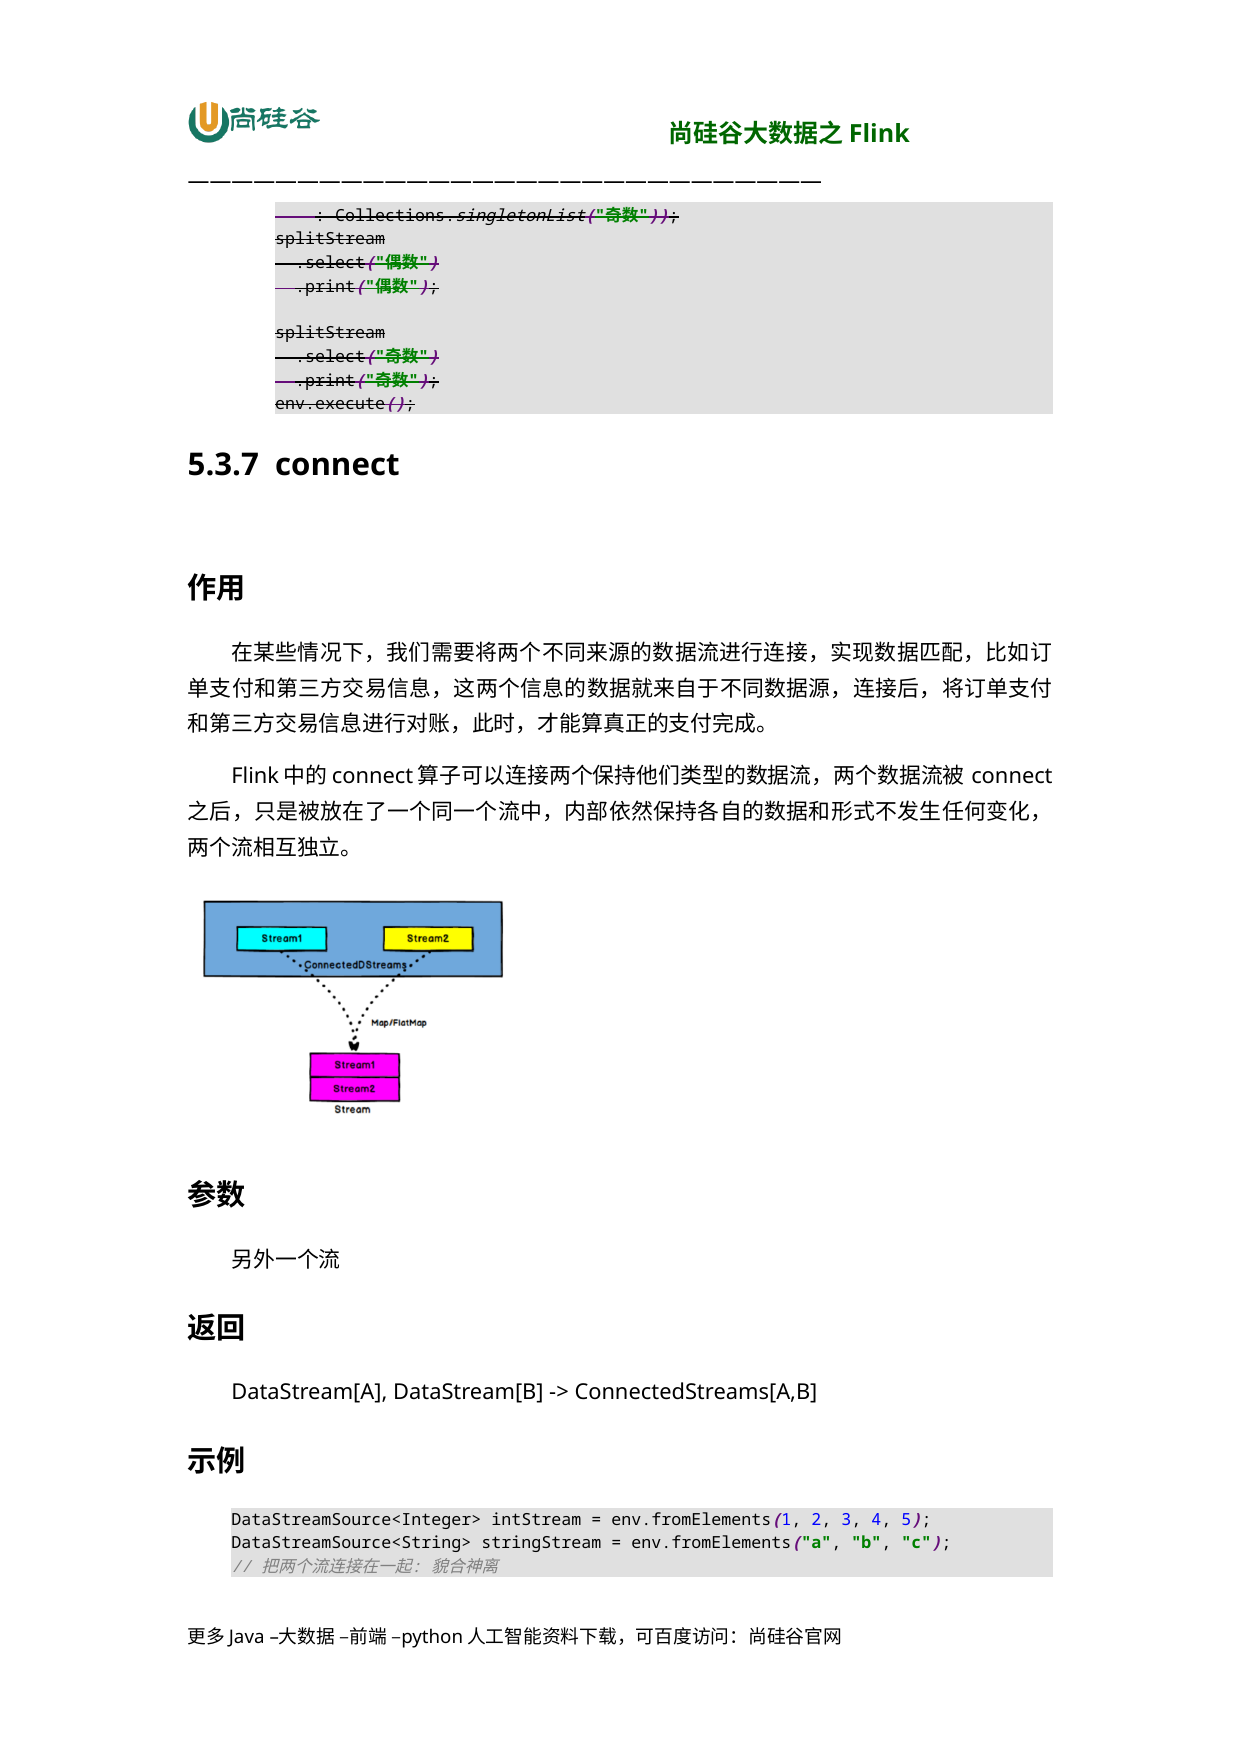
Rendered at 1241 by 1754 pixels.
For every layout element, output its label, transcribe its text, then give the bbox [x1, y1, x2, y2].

picture [187, 881, 528, 1122]
text 在某些情况下，我们需要将两个不同来源的数据流进行连接，实现数据匹配，比如订单支付和第三方交易信息，这两个信息的数据就来自于不同数据源，连接后，将订单支付和第三方交易信息进行对账，此时，才能算真正的支付完成。 [187, 634, 1053, 738]
text 示例 [187, 1426, 1042, 1491]
subtitle connect [187, 431, 1053, 496]
text 作用 [187, 553, 1042, 618]
text 参数 [187, 1160, 1042, 1225]
text 另外一个流 [187, 1242, 1053, 1274]
text DataStream[A], DataStream[B] -> ConnectedStreams[A,B] [187, 1375, 1053, 1407]
text Flink中的connect算子可以连接两个保持他们类型的数据流，两个数据流被connect之后，只是被放在了一个同一个流中，内部依然保持各自的数据和形式不发生任何变化，两个流相互独立。 [187, 758, 1053, 862]
picture [187, 101, 320, 143]
text 返回 [187, 1293, 1042, 1358]
